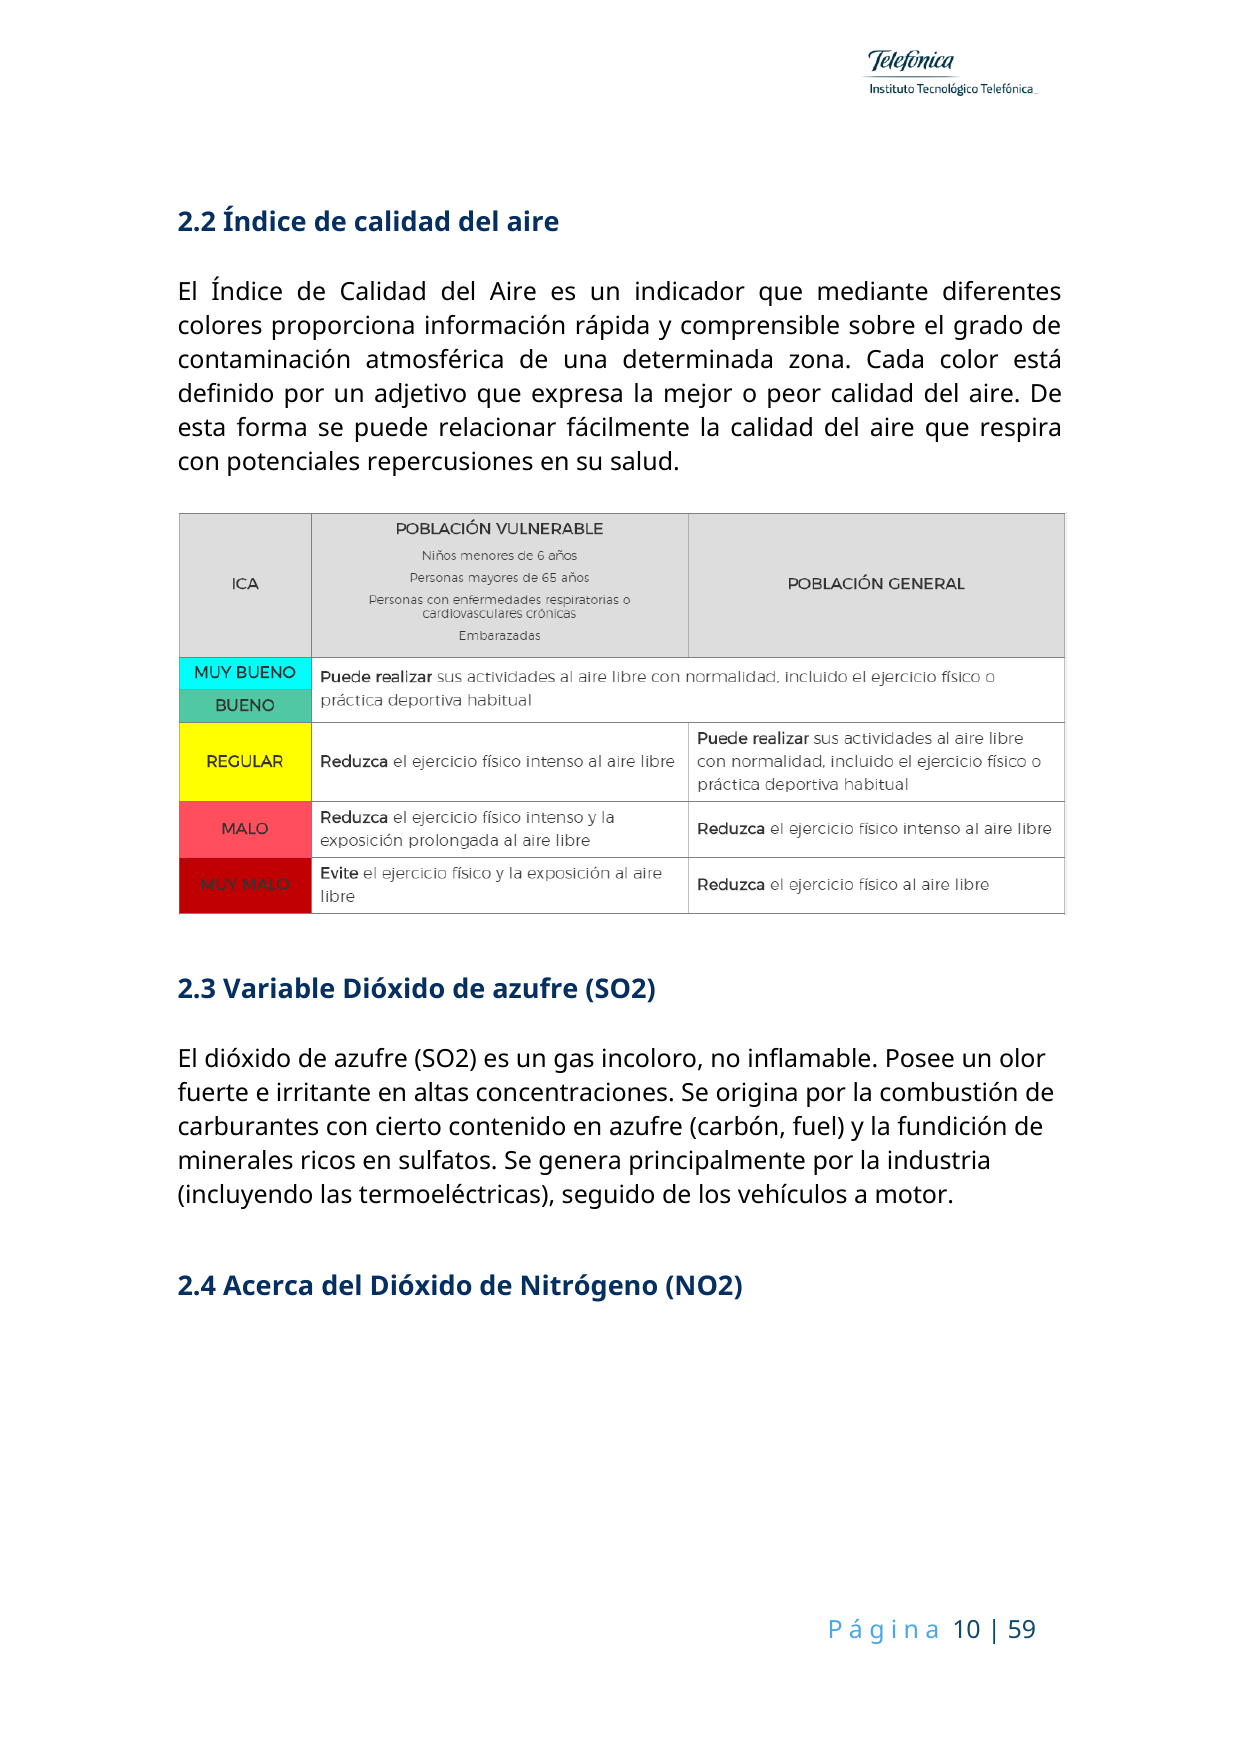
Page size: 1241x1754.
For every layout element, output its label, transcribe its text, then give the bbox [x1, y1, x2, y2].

text El Índice de Calidad del Aire es un indicador que mediante diferentes colores proporciona información rápida y comprensible sobre el grado de contaminación atmosférica de una determinada zona. Cada color está definido por un adjetivo que expresa la mejor o peor calidad del aire. De esta forma se puede relacionar fácilmente la calidad del aire que respira con potenciales repercusiones en su salud. [177, 273, 1063, 478]
picture [177, 512, 1068, 915]
subtitle 2.2 Índice de calidad del aire [177, 203, 1063, 239]
subtitle 2.3 Variable Dióxido de azufre (SO2) [177, 970, 1063, 1007]
text El dióxido de azufre (SO2) es un gas incoloro, no inflamable. Posee un olor fuerte e irritante en altas concentraciones. Se origina por la combustión de carburantes con cierto contenido en azufre (carbón, fuel) y la fundición de minerales ricos en sulfatos. Se genera principalmente por la industria (incluyendo las termoeléctricas), seguido de los vehículos a motor. [177, 1041, 1063, 1211]
subtitle 2.4 Acerca del Dióxido de Nitrógeno (NO2) [177, 1266, 1063, 1303]
picture [822, 29, 1064, 109]
